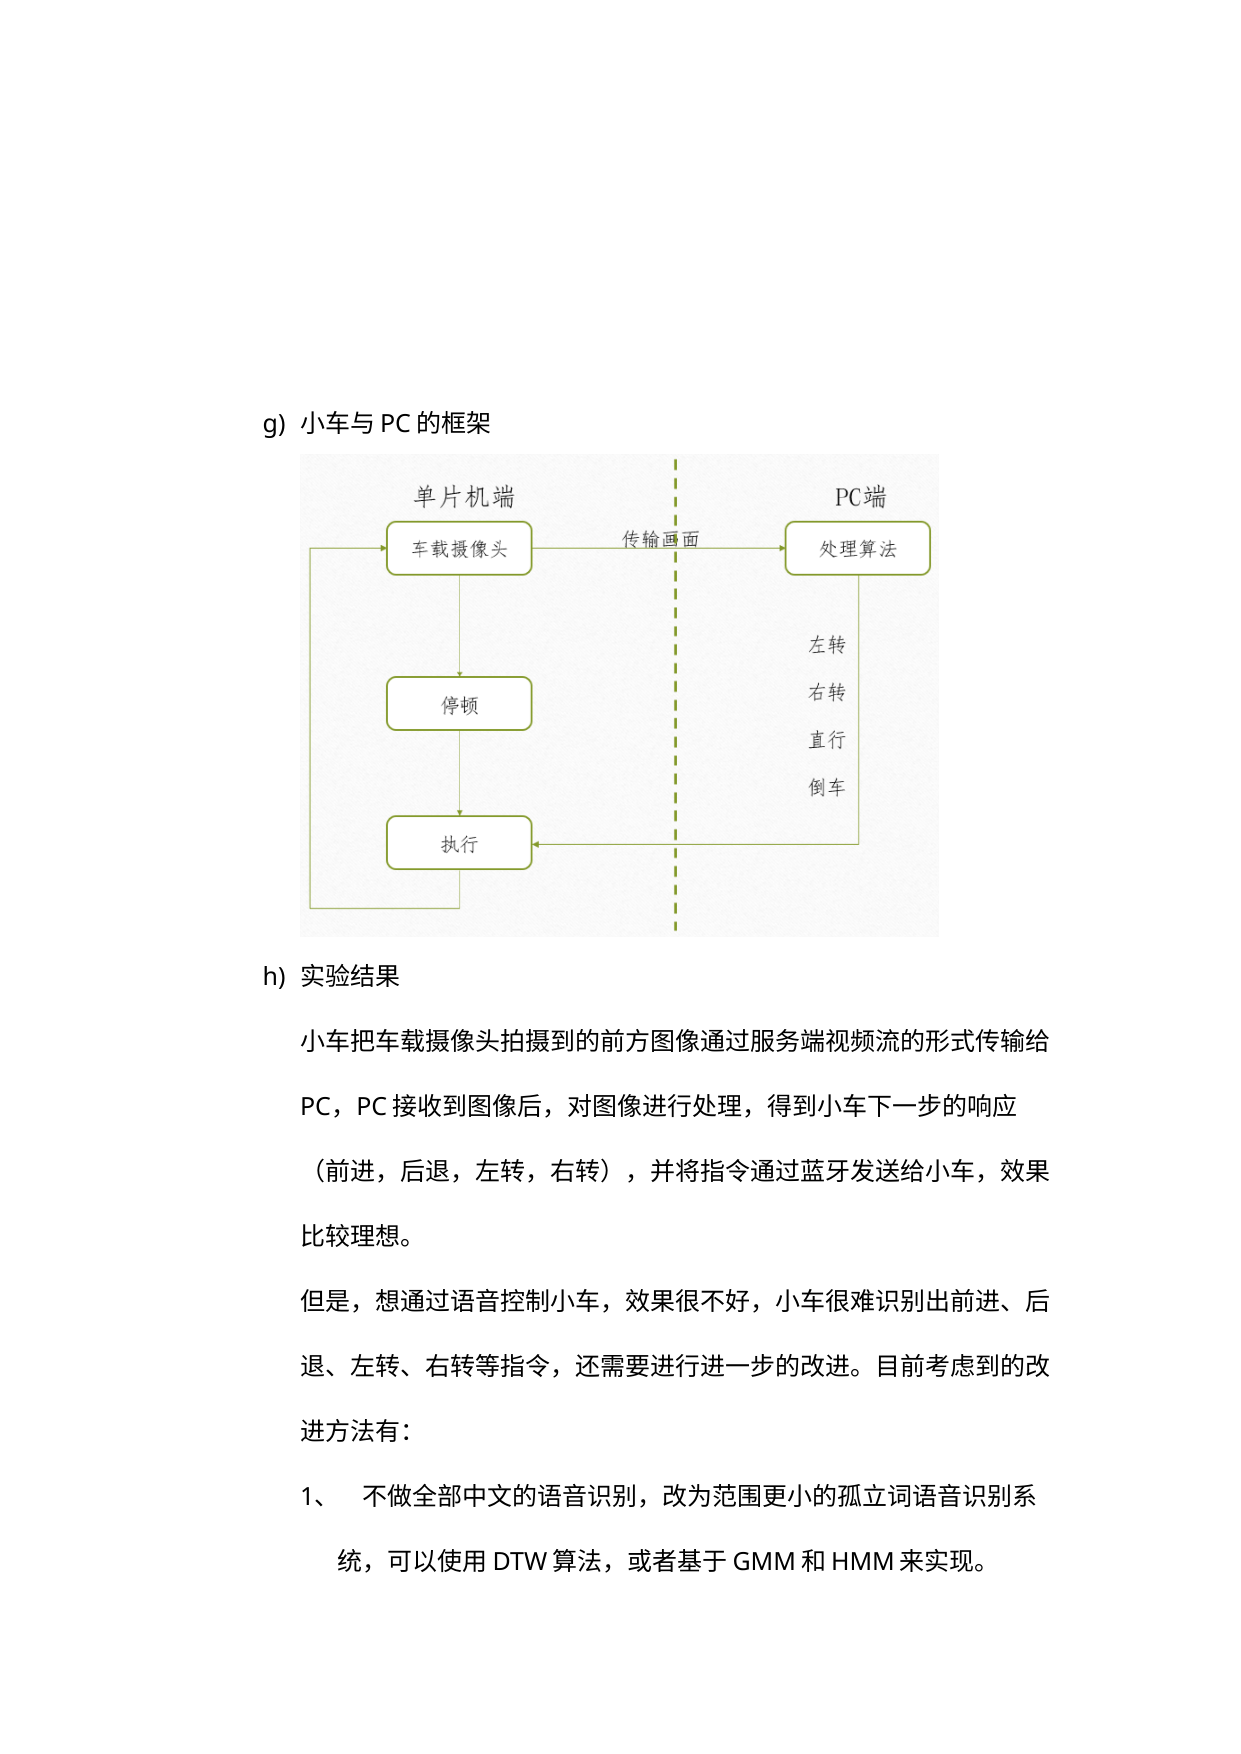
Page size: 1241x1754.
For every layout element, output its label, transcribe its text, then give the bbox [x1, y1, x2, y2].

list 但是，想通过语音控制小车，效果很不好，小车很难识别出前进、后退、左转、右转等指令，还需要进行进一步的改进。目前考虑到的改进方法有： [300, 1267, 1053, 1462]
picture [300, 454, 939, 937]
list 实验结果 [262, 942, 1053, 1007]
list 小车与PC的框架 [262, 389, 1053, 454]
list 不做全部中文的语音识别，改为范围更小的孤立词语音识别系统，可以使用DTW算法，或者基于GMM和HMM来实现。 [300, 1462, 1053, 1592]
list 小车把车载摄像头拍摄到的前方图像通过服务端视频流的形式传输给PC，PC接收到图像后，对图像进行处理，得到小车下一步的响应（前进，后退，左转，右转），并将指令通过蓝牙发送给小车，效果比较理想。 [300, 1007, 1053, 1267]
